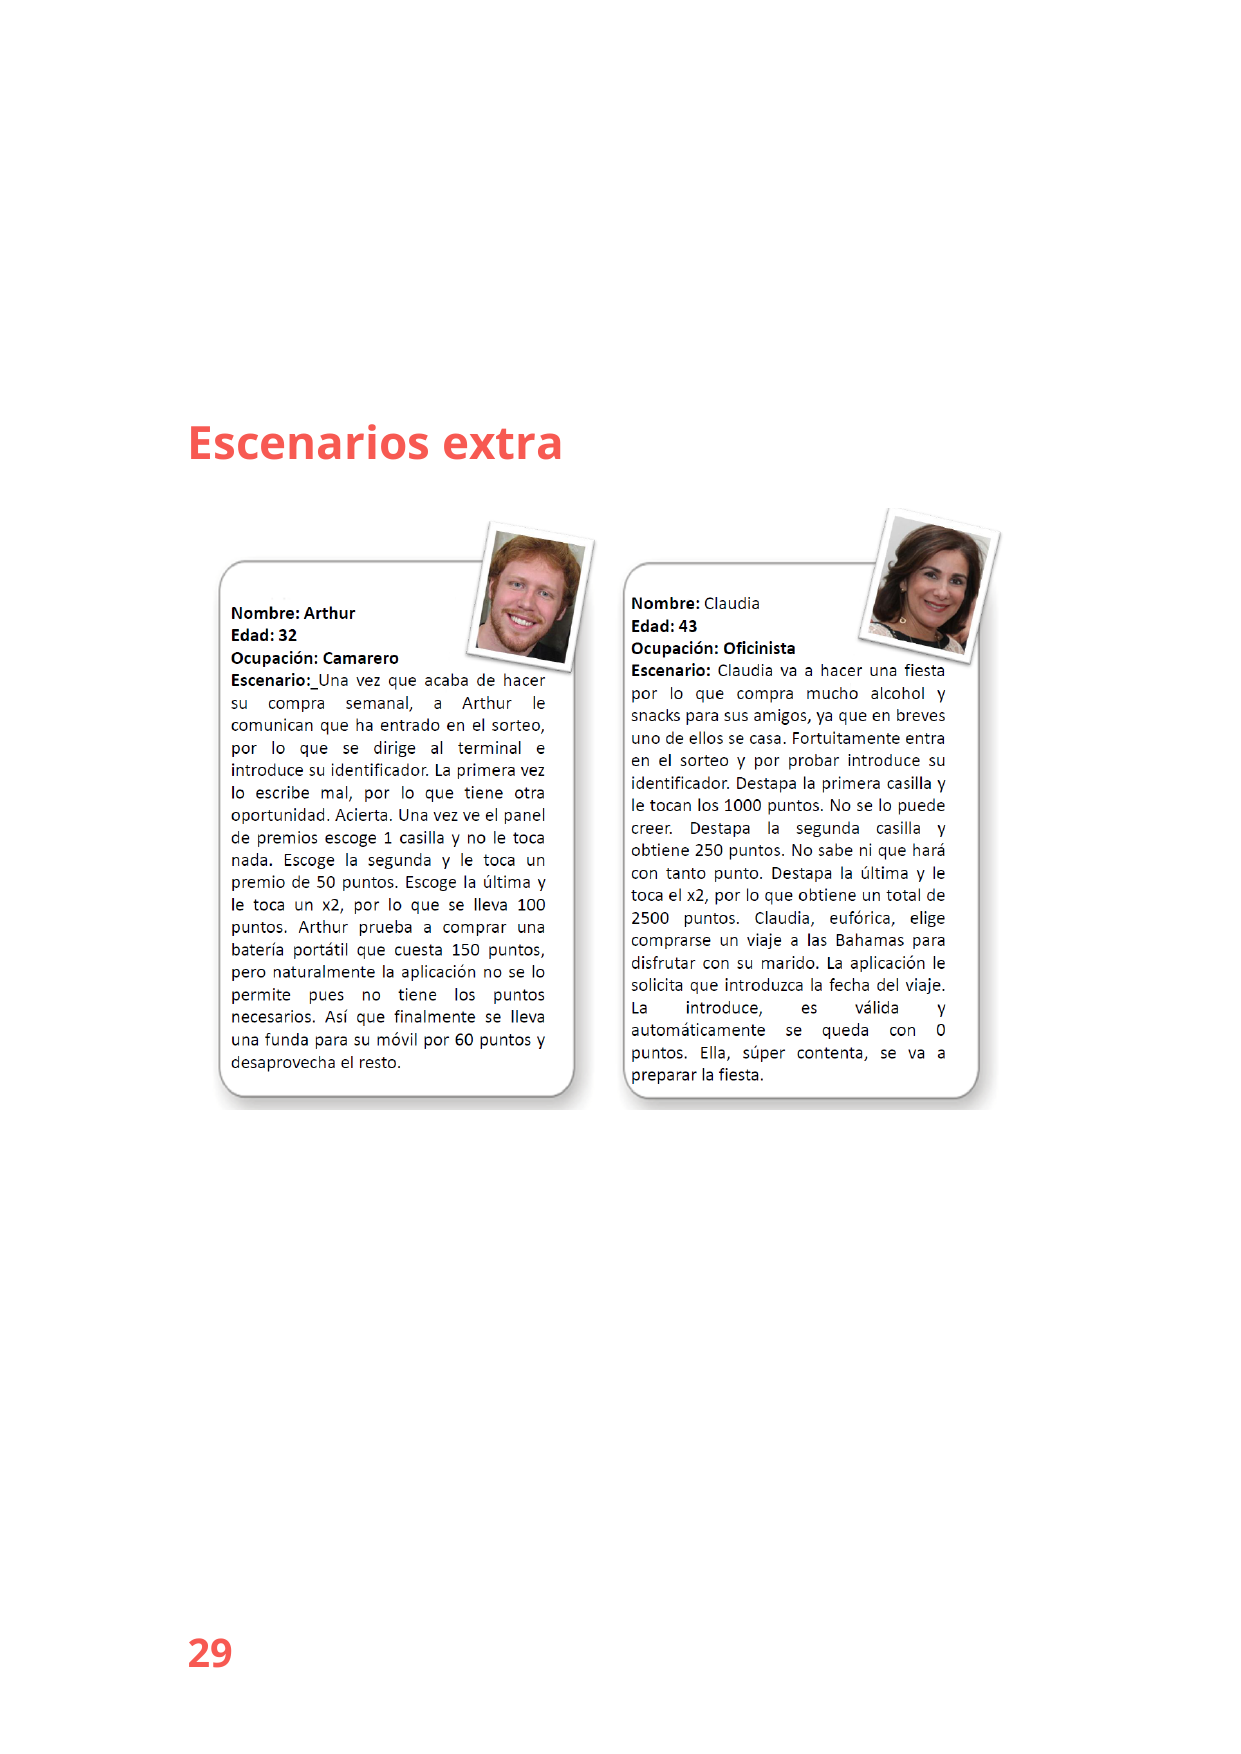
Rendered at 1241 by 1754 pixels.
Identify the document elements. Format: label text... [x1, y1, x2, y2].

subtitle Escenarios extra [187, 410, 1053, 473]
picture [187, 508, 1014, 1110]
